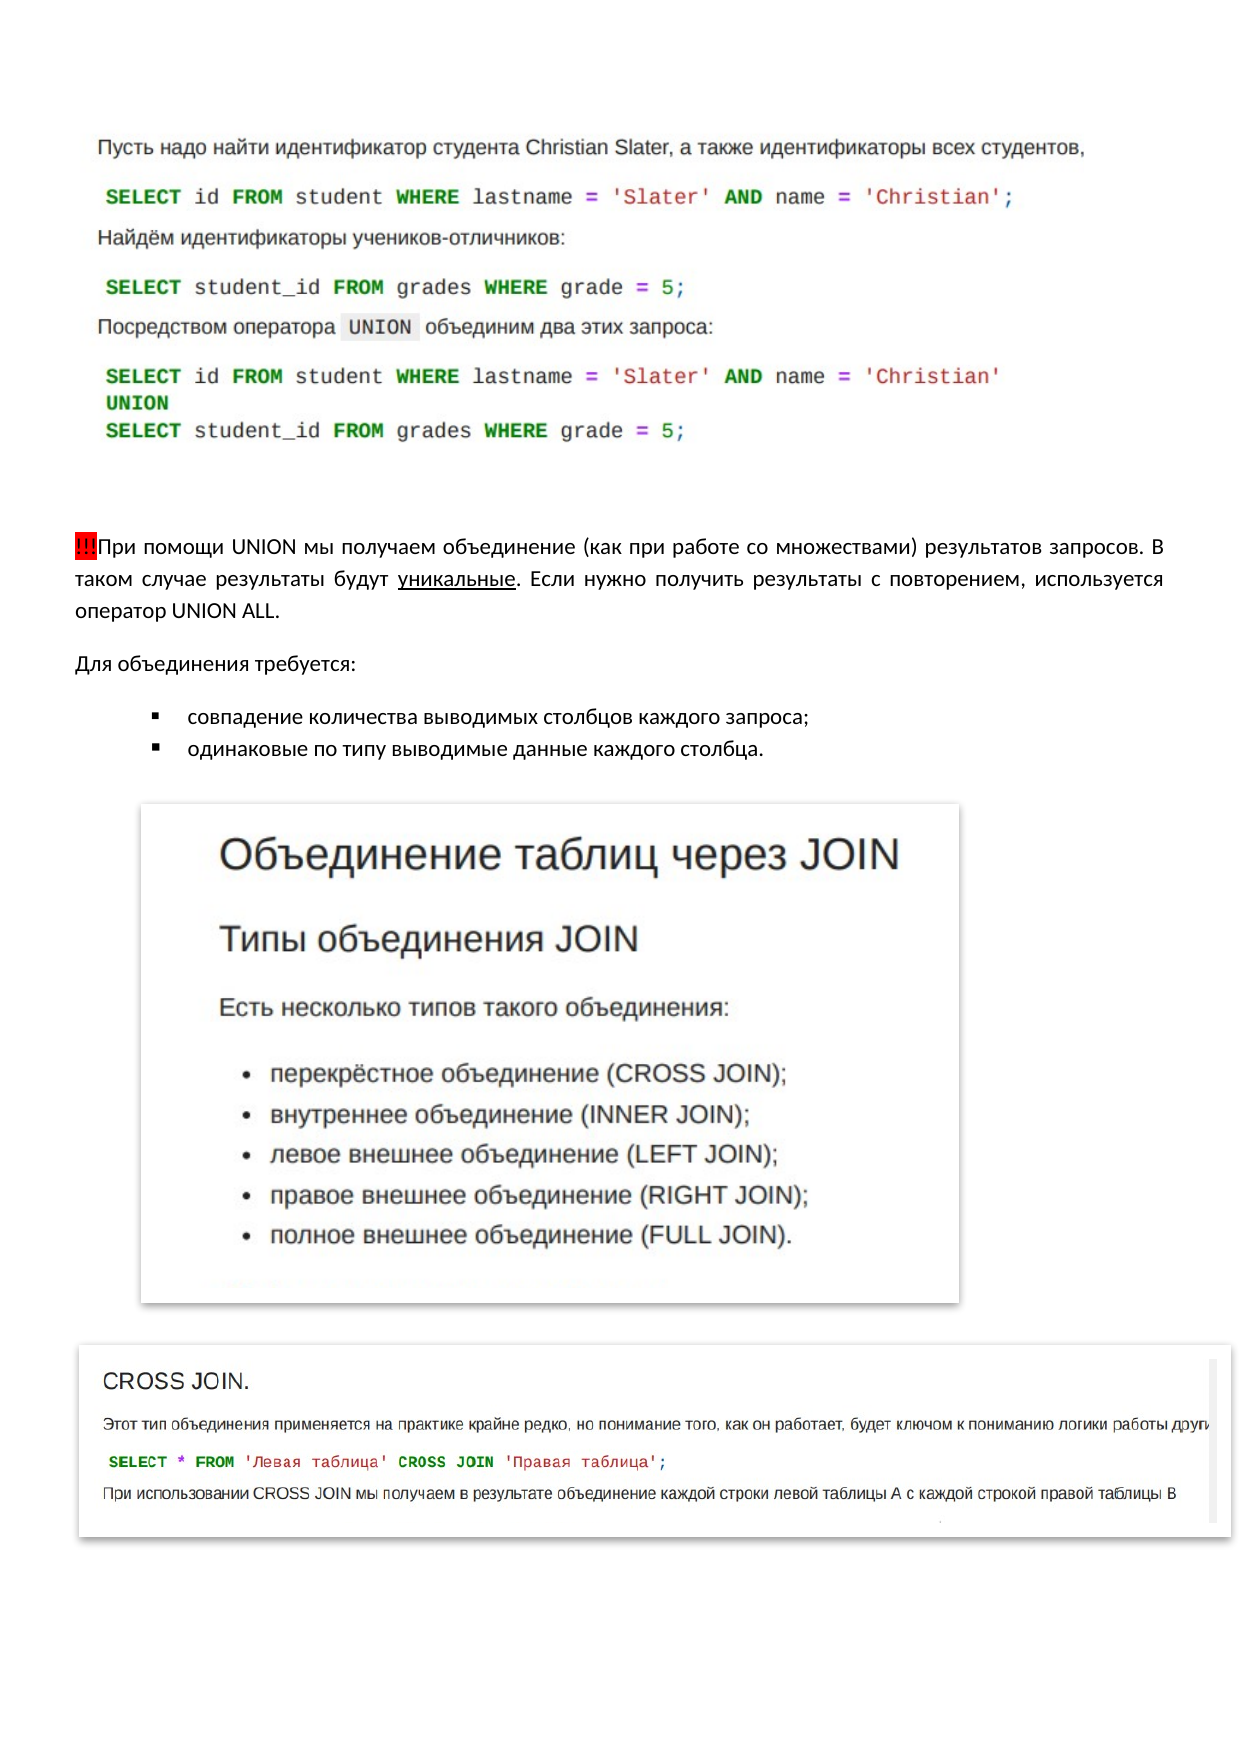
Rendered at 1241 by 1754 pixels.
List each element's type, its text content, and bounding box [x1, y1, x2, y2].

picture [75, 129, 1085, 453]
list одинаковые по типу выводимые данные каждого столбца. [150, 734, 1165, 762]
text !!!При помощи UNION мы получаем объединение (как при работе со множествами) результатов запросов. В таком случае результаты будут уникальные. Если нужно получить результаты с повторением, используется оператор UNION ALL. [75, 532, 1165, 624]
list совпадение количества выводимых столбцов каждого запроса; [150, 702, 1165, 730]
picture [94, 1359, 1217, 1523]
picture [156, 818, 945, 1288]
text Для объединения требуется: [75, 649, 1165, 677]
